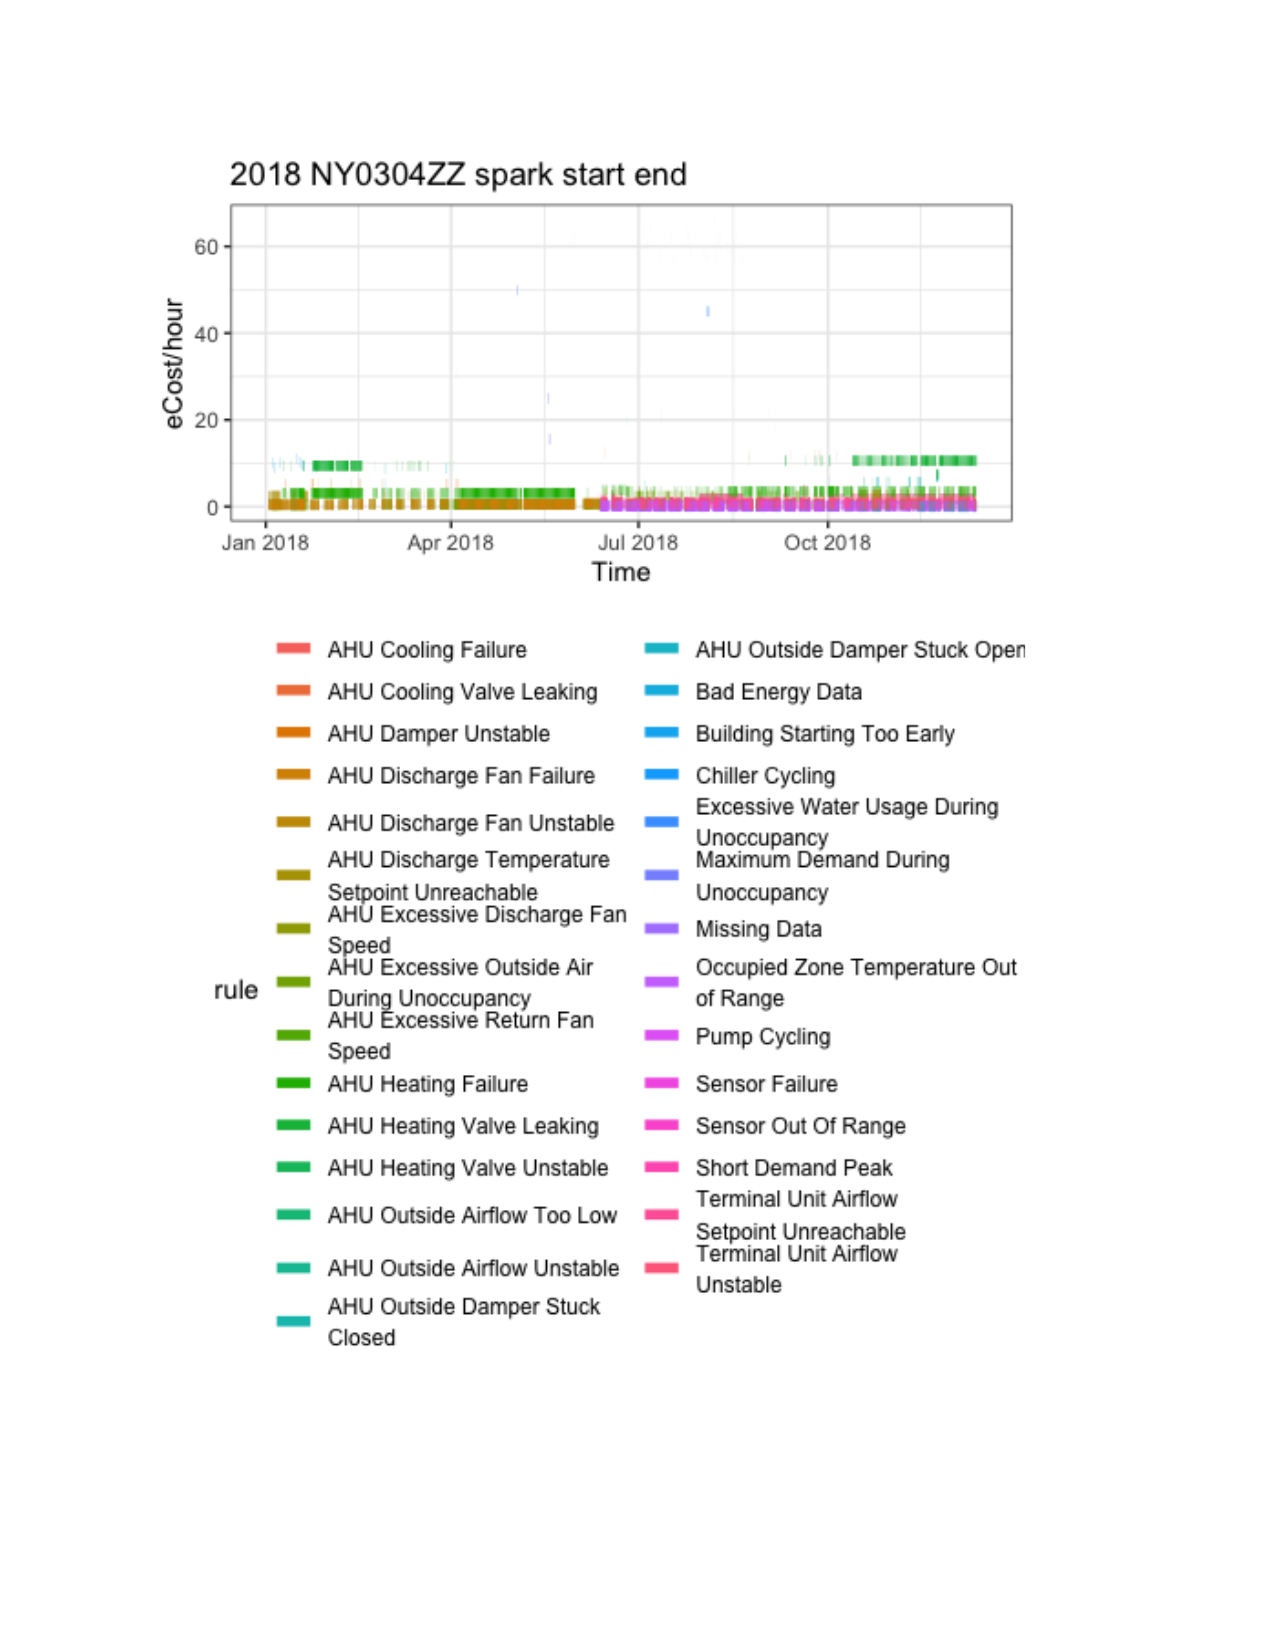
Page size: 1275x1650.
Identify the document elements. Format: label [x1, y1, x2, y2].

picture [150, 150, 1025, 1375]
